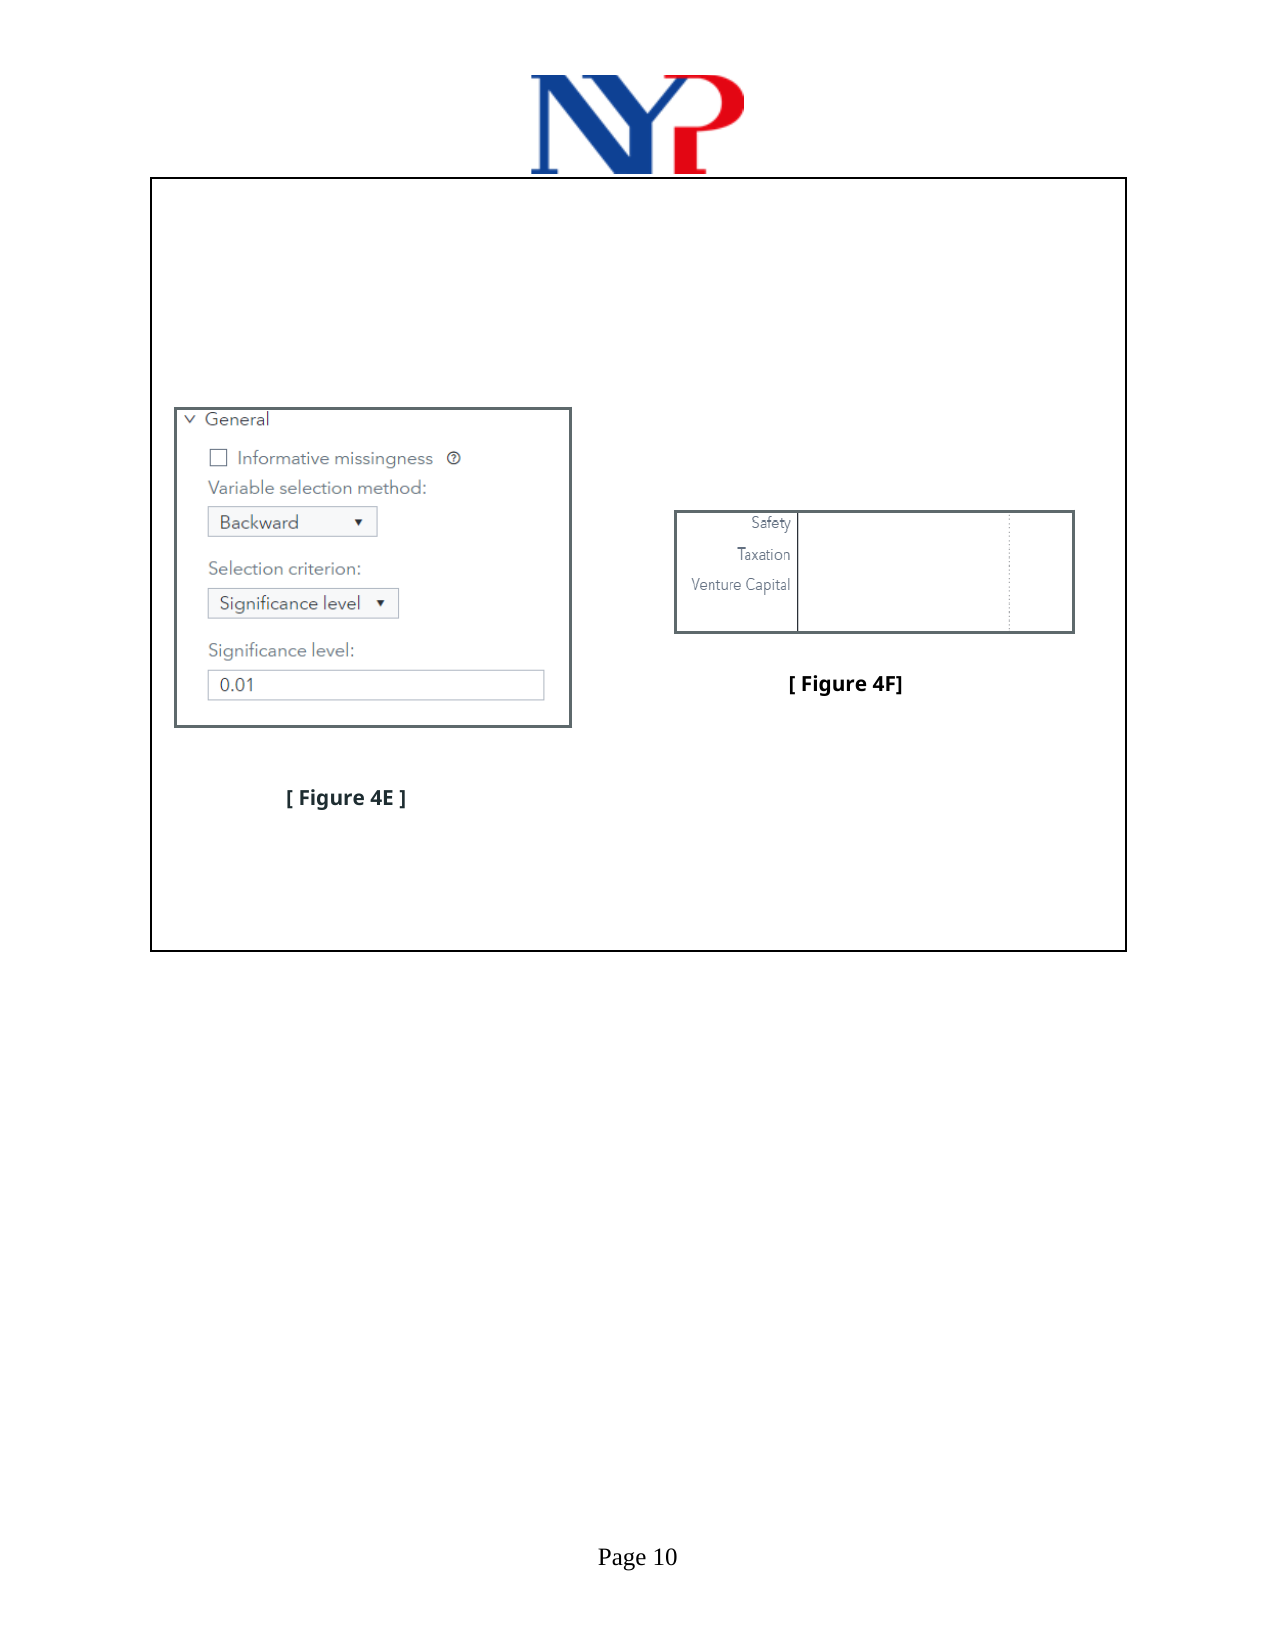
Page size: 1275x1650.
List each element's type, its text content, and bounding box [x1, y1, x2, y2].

picture [177, 410, 569, 725]
table_cell [ Figure 4B ] [ Figure 4A ] [ Figure 4C ] [ Figure 4D ] [ Figure 4F] [ Figure 4E ] [152, 179, 1125, 950]
picture [677, 513, 1072, 631]
picture [531, 75, 744, 174]
